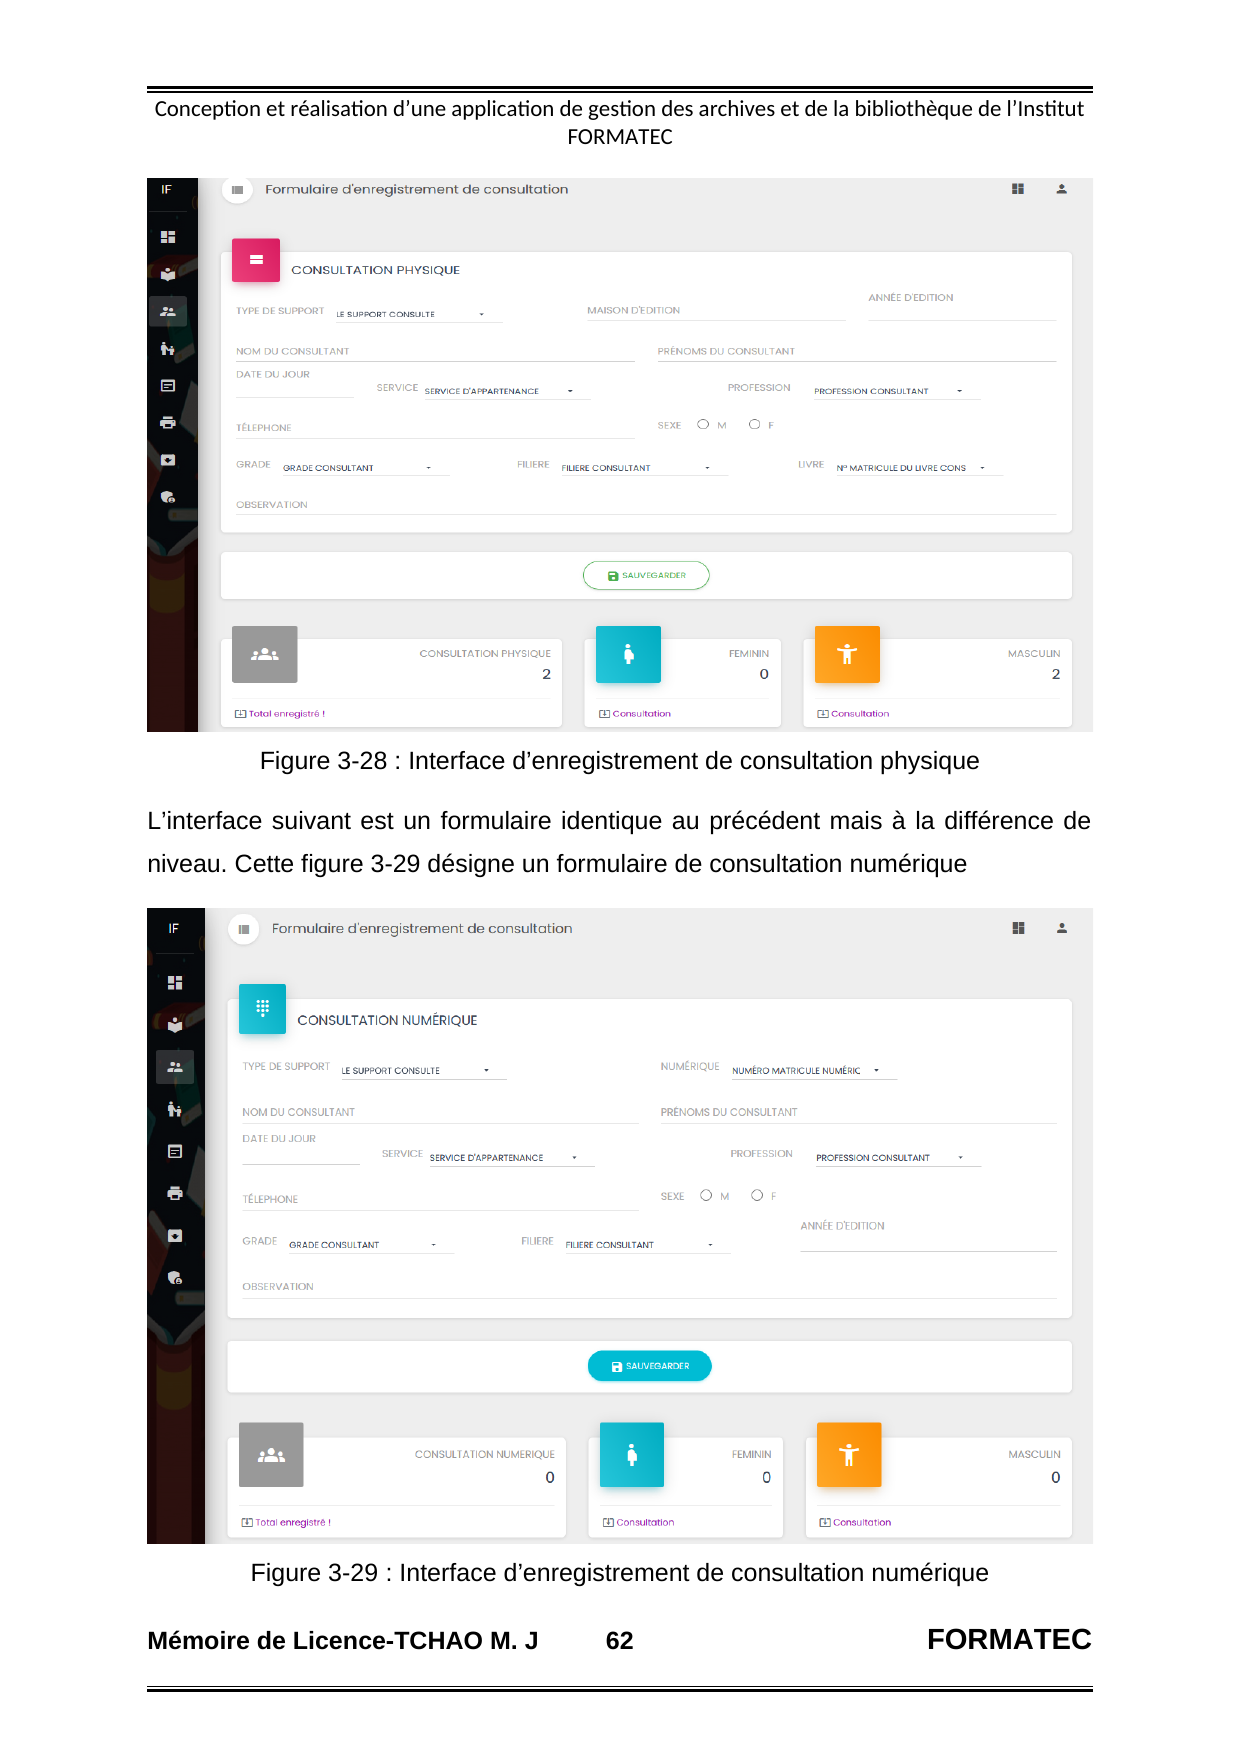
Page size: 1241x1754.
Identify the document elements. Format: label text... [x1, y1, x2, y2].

text Figure 3-29 : Interface d’enregistrement de consultation numérique [147, 1544, 1093, 1587]
text L’interface suivant est un formulaire identique au précédent mais à la différence de niveau. Cette figure 3-29 désigne un formulaire de consultation numérique [147, 806, 1093, 878]
text Figure 3-28 : Interface d’enregistrement de consultation physique [147, 732, 1093, 775]
picture [147, 178, 1094, 732]
picture [147, 908, 1094, 1544]
